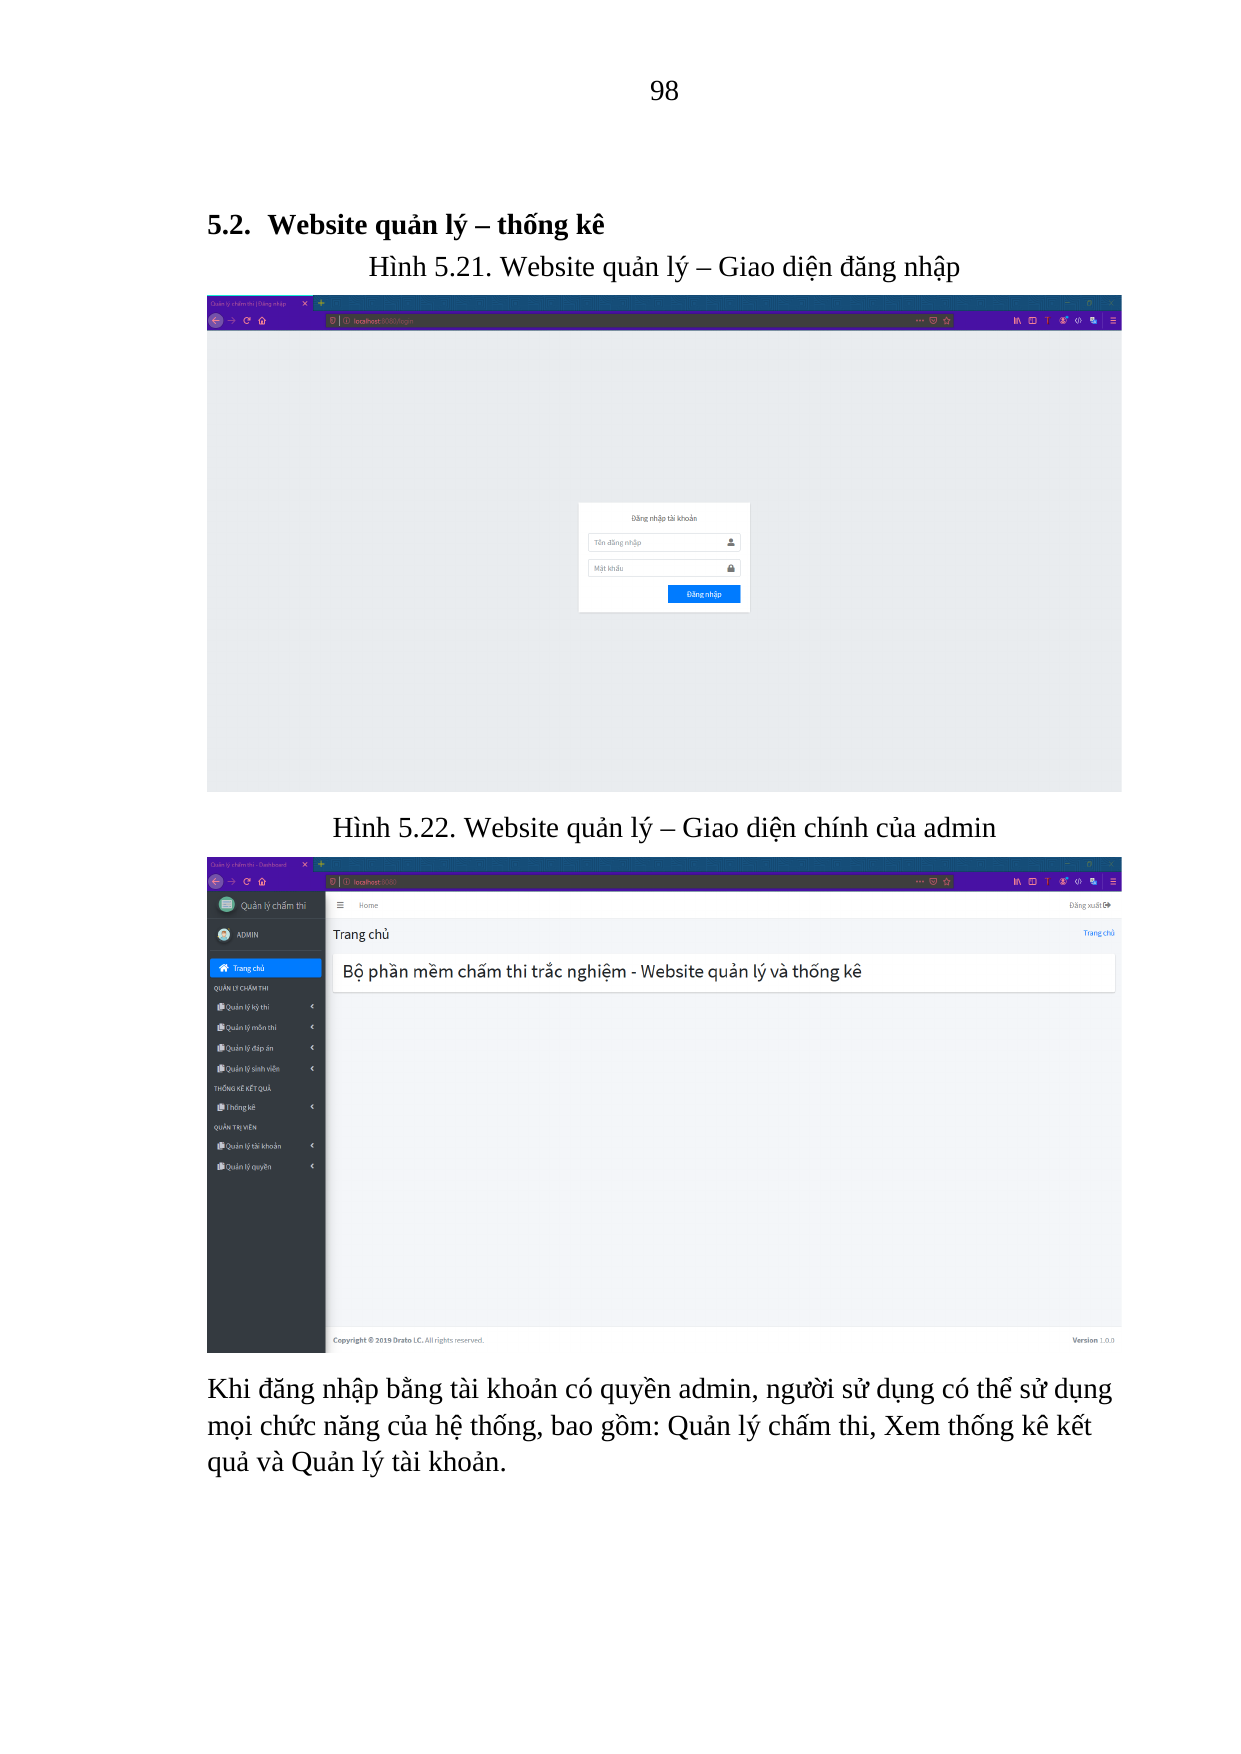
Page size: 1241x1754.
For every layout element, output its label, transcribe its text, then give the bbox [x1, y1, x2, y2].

picture [207, 857, 1122, 1353]
text Khi đăng nhập bằng tài khoản có quyền admin, người sử dụng có thể sử dụng mọi chức năng của hệ thống, bao gồm: Quản lý chấm thi, Xem thống kê kết quả và Quản lý tài khoản. [207, 1372, 1122, 1477]
picture [207, 295, 1122, 792]
subtitle Website quản lý – thống kê [207, 207, 1122, 241]
